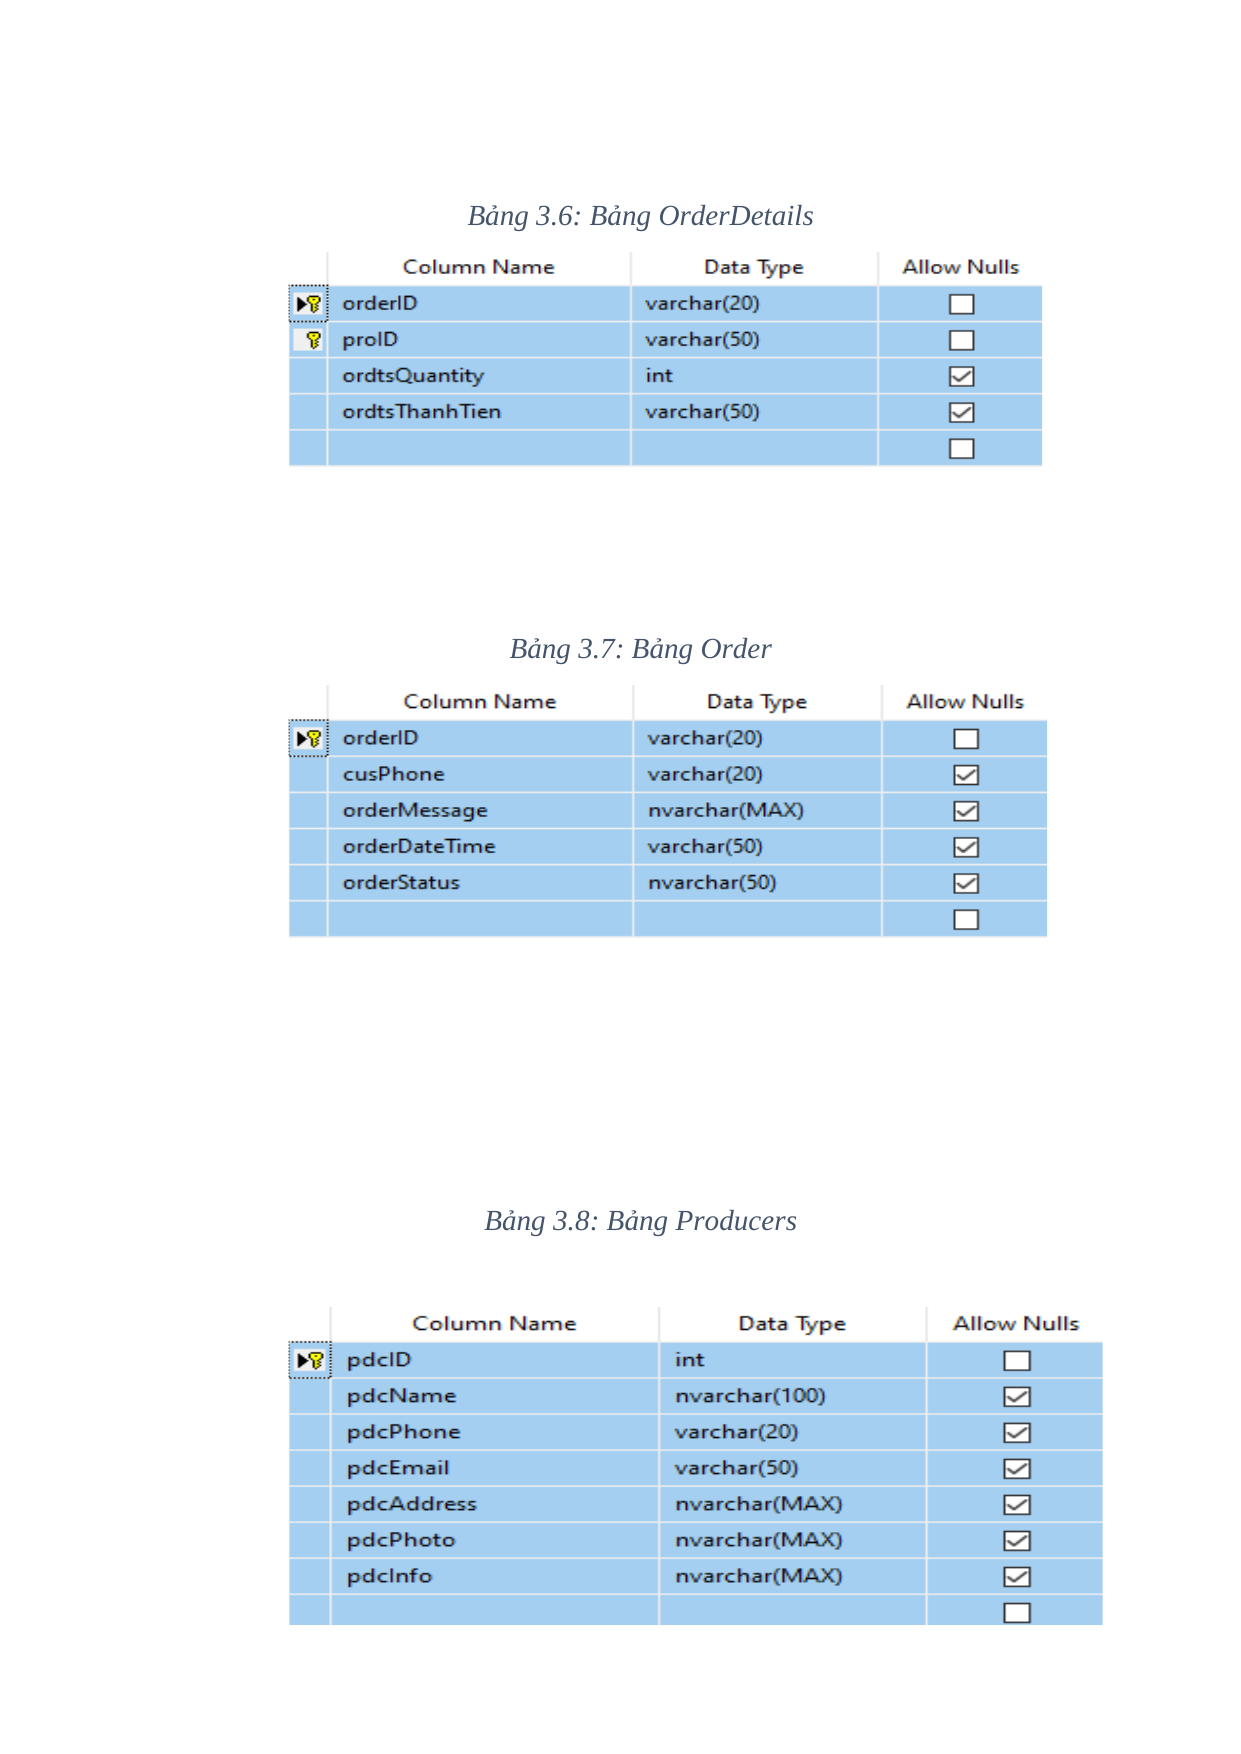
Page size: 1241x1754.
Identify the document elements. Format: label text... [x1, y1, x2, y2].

picture [288, 685, 1048, 938]
text Bảng 3.7: Bảng Order [207, 631, 1077, 665]
text Bảng 3.6: Bảng OrderDetails [207, 198, 1077, 232]
picture [288, 252, 1043, 467]
text Bảng 3.8: Bảng Producers [207, 1203, 1077, 1237]
picture [288, 1307, 1103, 1625]
